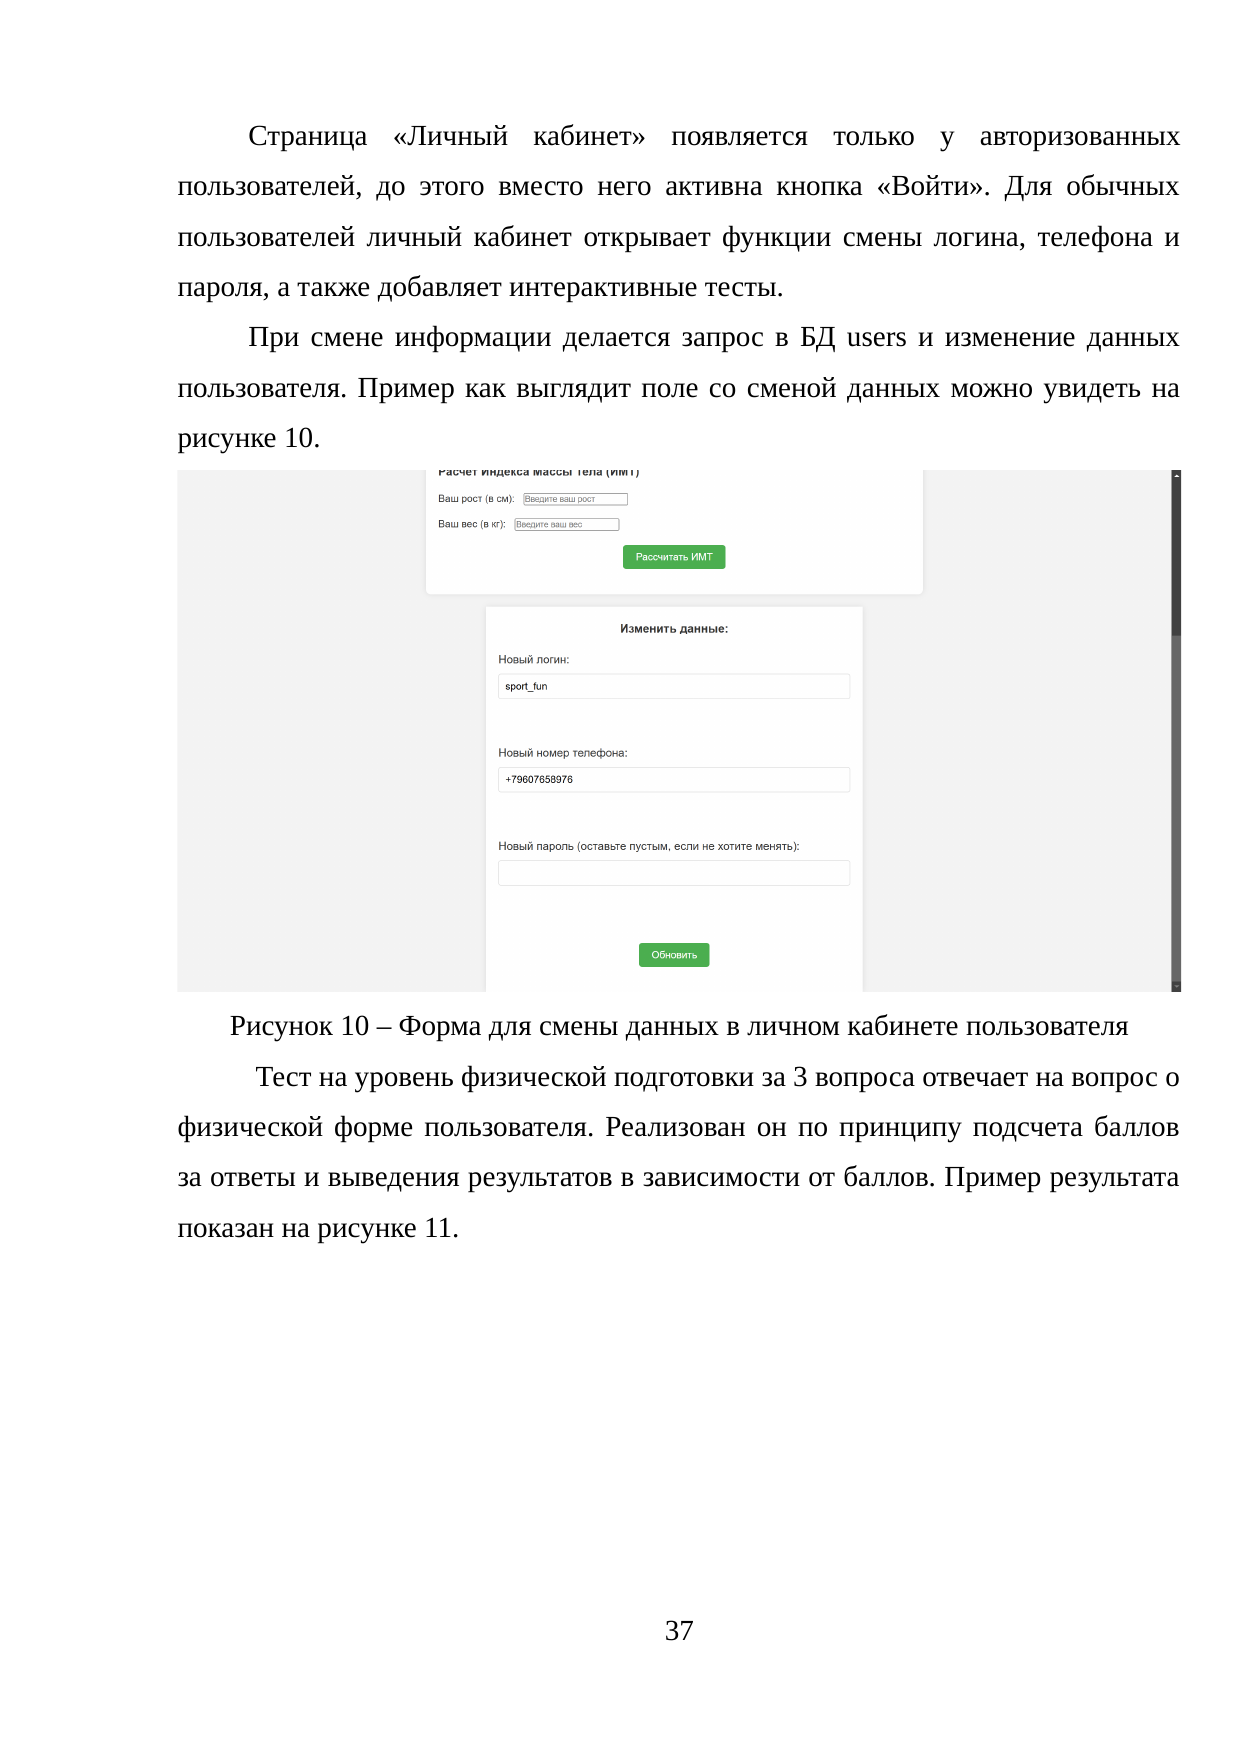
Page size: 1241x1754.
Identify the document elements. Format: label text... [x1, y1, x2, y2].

text Страница «Личный кабинет» появляется только у авторизованных пользователей, до этого вместо него активна кнопка «Войти». Для обычных пользователей личный кабинет открывает функции смены логина, телефона и пароля, а также добавляет интерактивные тесты. [177, 118, 1181, 303]
text При смене информации делается запрос в БД users и изменение данных пользователя. Пример как выглядит поле со сменой данных можно увидеть на рисунке 10. [177, 319, 1181, 453]
picture [177, 470, 1182, 992]
text Тест на уровень физической подготовки за 3 вопроса отвечает на вопрос о физической форме пользователя. Реализован он по принципу подсчета баллов за ответы и выведения результатов в зависимости от баллов. Пример результата показан на рисунке 11. [177, 1059, 1181, 1243]
text Рисунок 10 – Форма для смены данных в личном кабинете пользователя [177, 1008, 1181, 1042]
